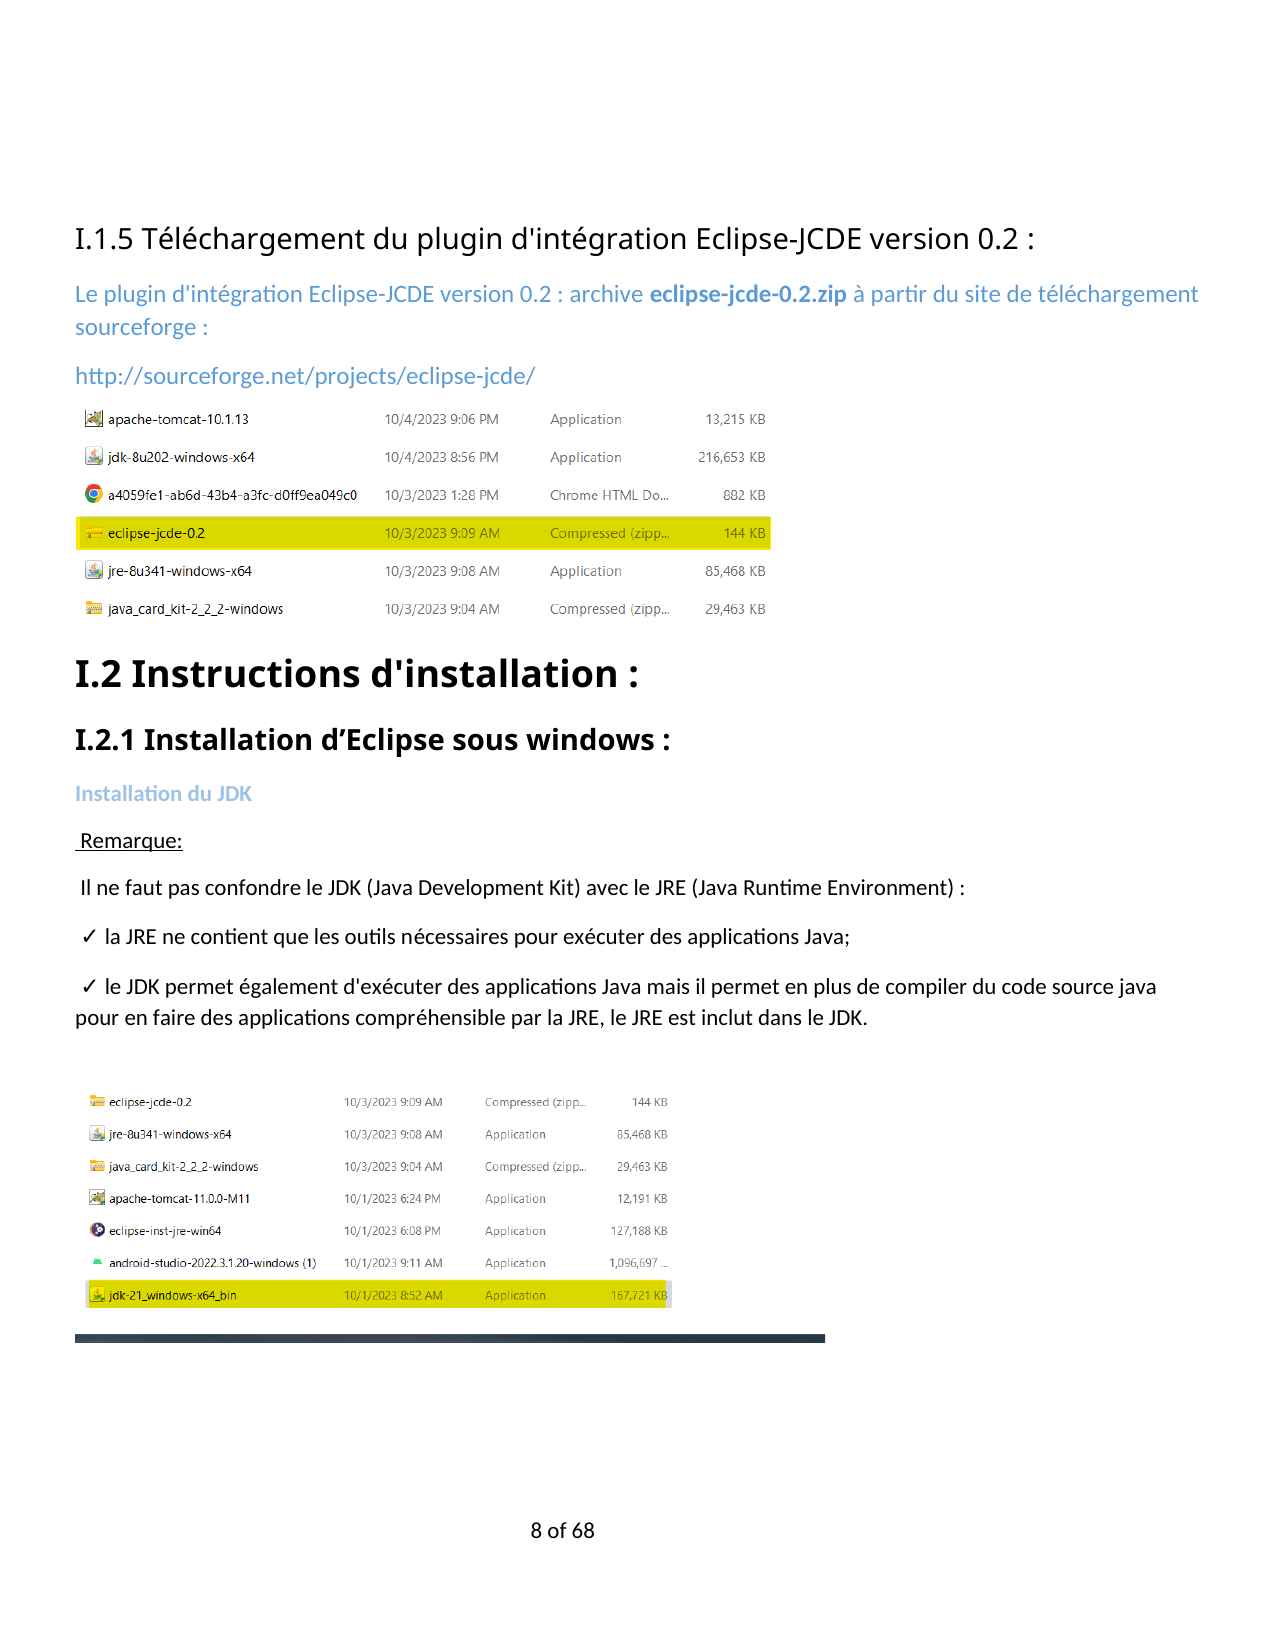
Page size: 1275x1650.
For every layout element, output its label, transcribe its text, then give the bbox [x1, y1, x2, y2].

text Il ne faut pas confondre le JDK (Java Development Kit) avec le JRE (Java Runtime Environment) : [75, 873, 1200, 901]
text I.2.1 Installation d’Eclipse sous windows : [75, 719, 1200, 759]
text Installation du JDK [75, 779, 1200, 807]
text ✓ le JDK permet également d'exécuter des applications Java mais il permet en plus de compiler du code source java pour en faire des applications compréhensible par la JRE, le JRE est inclut dans le JDK. [75, 970, 1200, 1031]
text ✓ la JRE ne contient que les outils nécessaires pour exécuter des applications Java; [75, 919, 1200, 951]
text http://sourceforge.net/projects/eclipse-jcde/ [75, 361, 1200, 391]
text I.2 Instructions d'installation : [75, 648, 1200, 699]
picture [75, 1080, 826, 1343]
text Le plugin d'intégration Eclipse-JCDE version 0.2 : archive eclipse-jcde-0.2.zip à partir du site de téléchargement sourceforge : [75, 278, 1200, 341]
text Remarque: [75, 826, 1200, 854]
picture [75, 410, 826, 629]
text I.1.5 Téléchargement du plugin d'intégration Eclipse-JCDE version 0.2 : [75, 218, 1200, 258]
